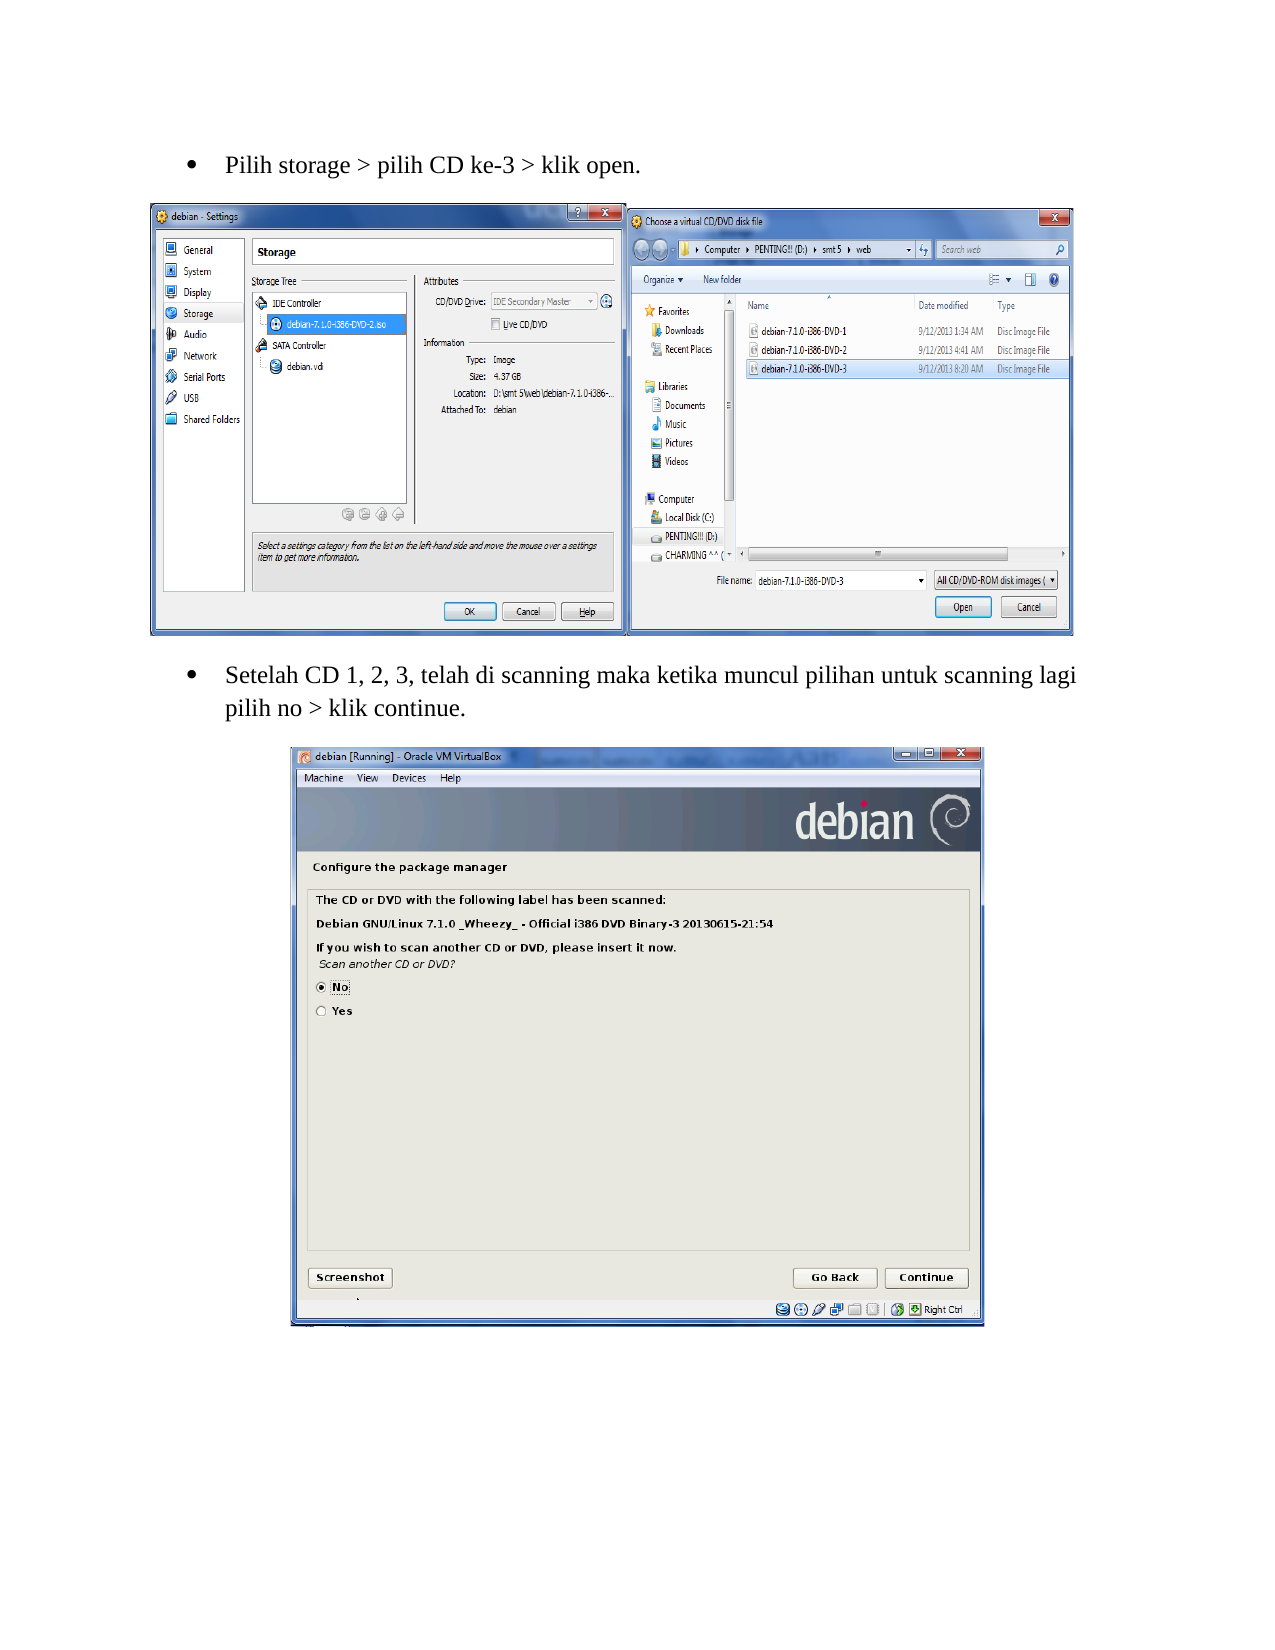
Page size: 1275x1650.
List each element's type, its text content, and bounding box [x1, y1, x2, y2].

list Pilih storage > pilih CD ke-3 > klik open. [187, 150, 1125, 179]
list Setelah CD 1, 2, 3, telah di scanning maka ketika muncul pilihan untuk scanning lagi pilih no > klik continue. [187, 660, 1125, 722]
picture [290, 747, 985, 1327]
picture [150, 203, 1074, 636]
